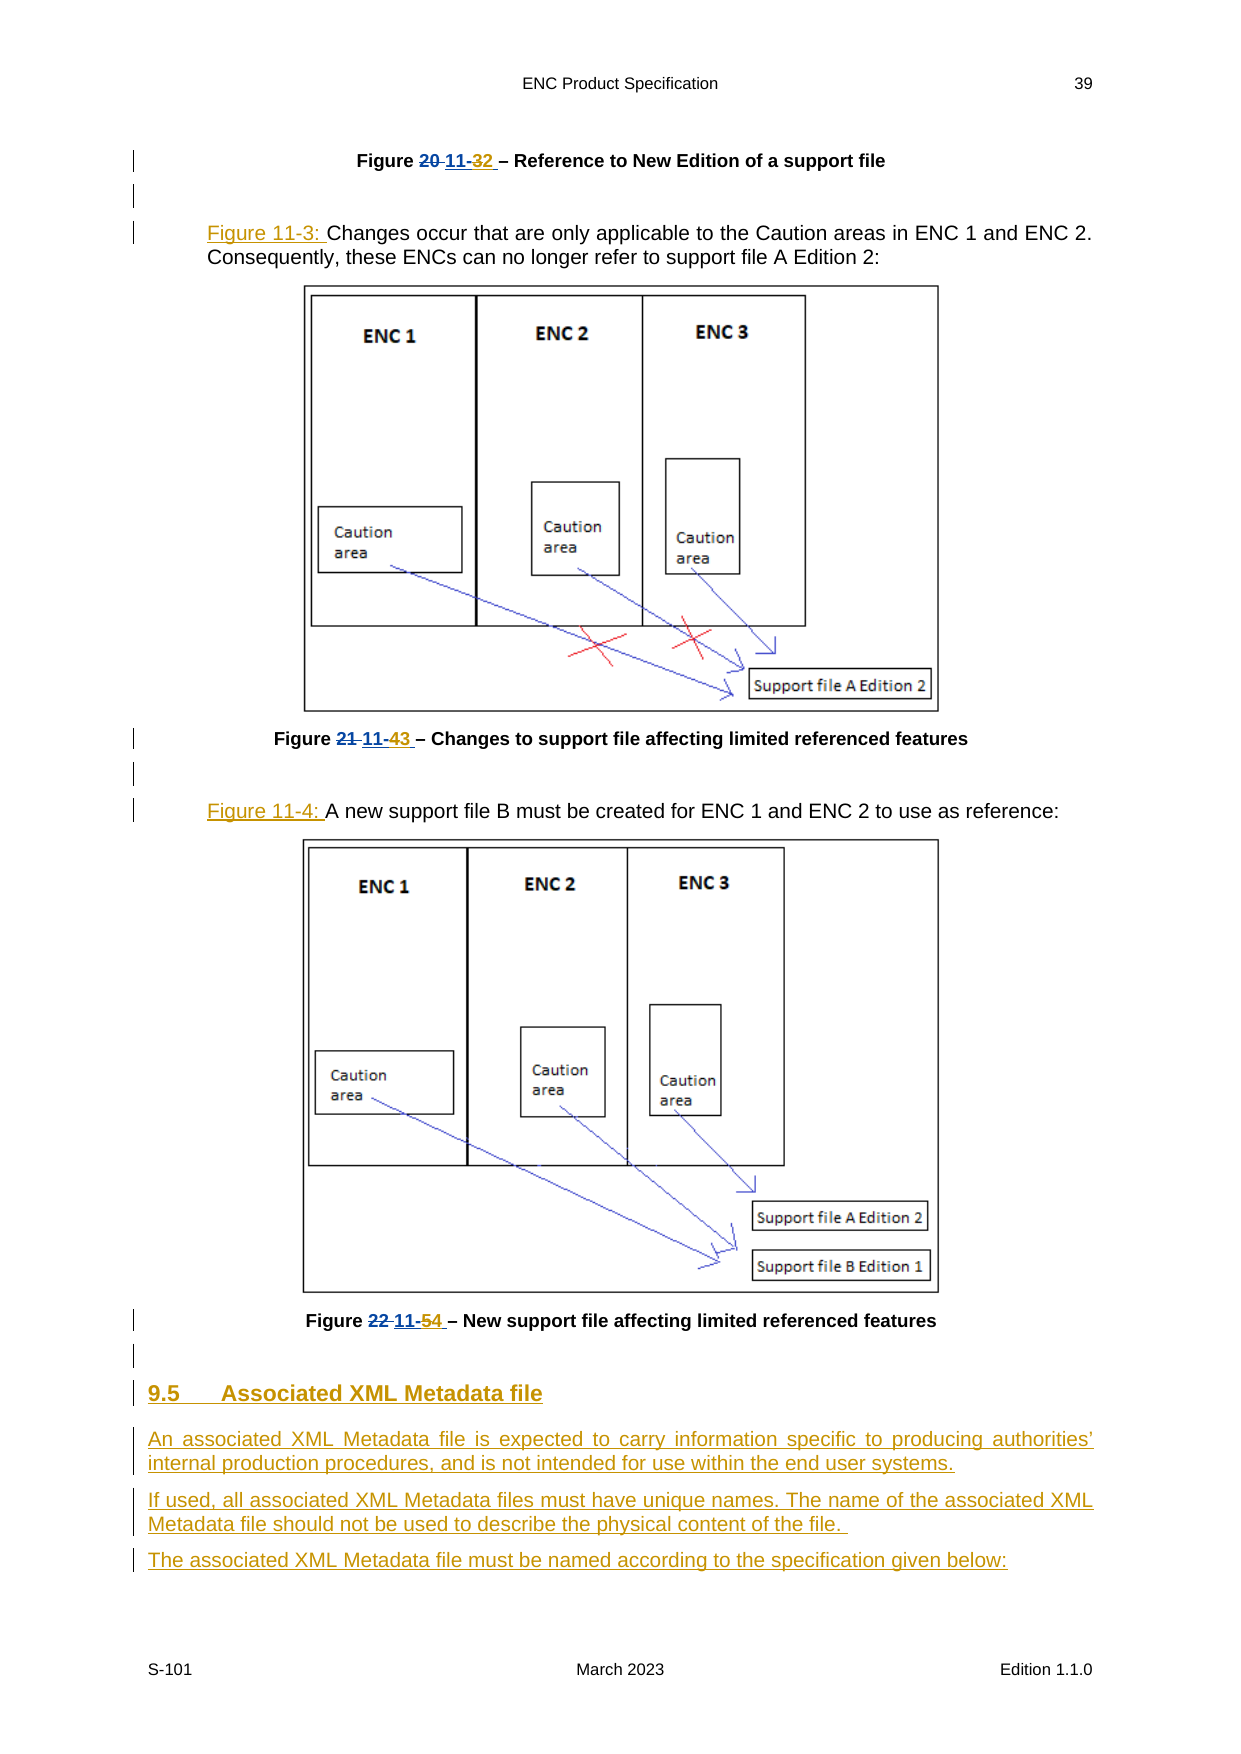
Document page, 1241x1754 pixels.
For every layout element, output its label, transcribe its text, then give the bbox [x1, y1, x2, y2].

text Figure – Changes to support file affecting limited referenced features [148, 728, 1094, 749]
text Changes occur that are only applicable to the Caution areas in ENC 1 and ENC 2. Consequently, these ENCs can no longer refer to support file A Edition 2: [207, 221, 1094, 268]
picture [300, 281, 943, 716]
text Figure – Reference to New Edition of a support file [148, 150, 1094, 172]
text Figure – New support file affecting limited referenced features [148, 1309, 1094, 1331]
text A new support file B must be created for ENC 1 and ENC 2 to use as reference: [207, 798, 1094, 822]
picture [299, 835, 943, 1297]
